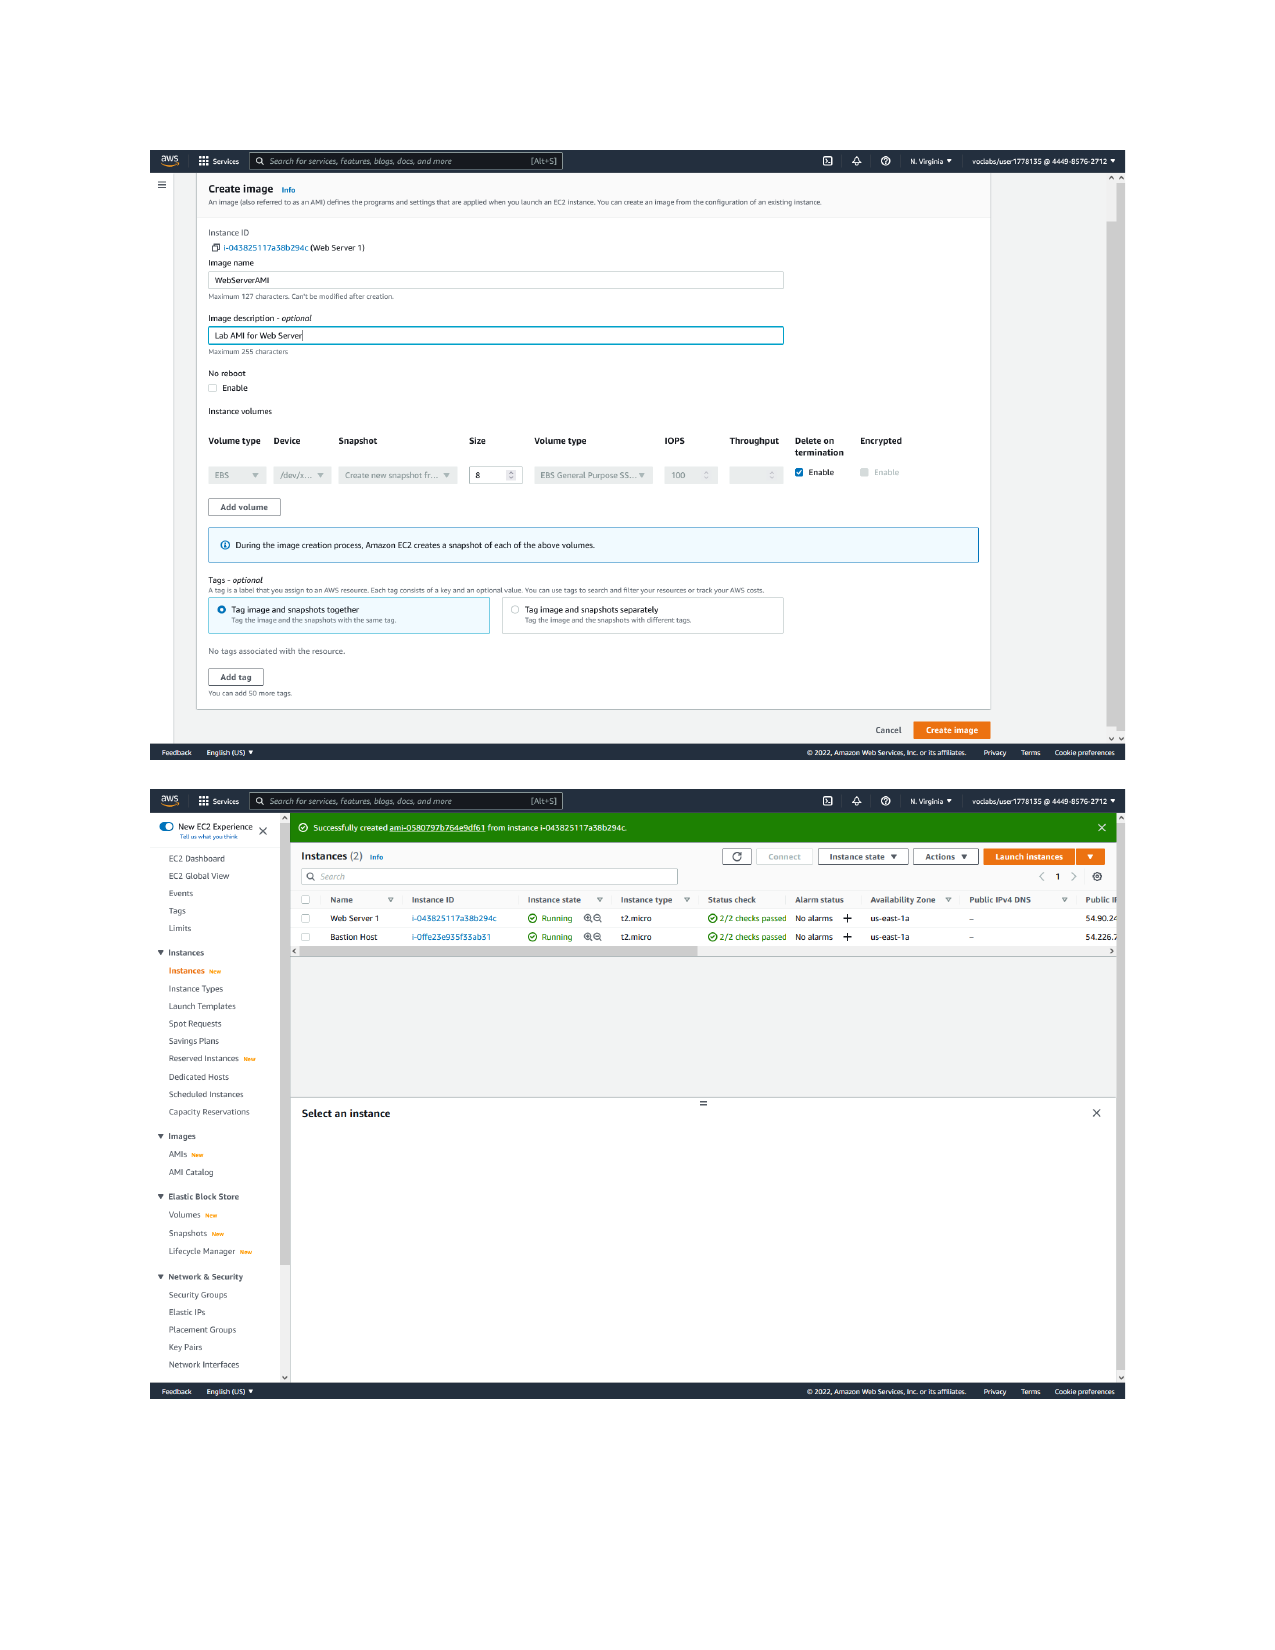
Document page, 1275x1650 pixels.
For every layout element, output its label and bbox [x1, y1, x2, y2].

picture [150, 789, 1125, 1399]
picture [150, 150, 1125, 760]
